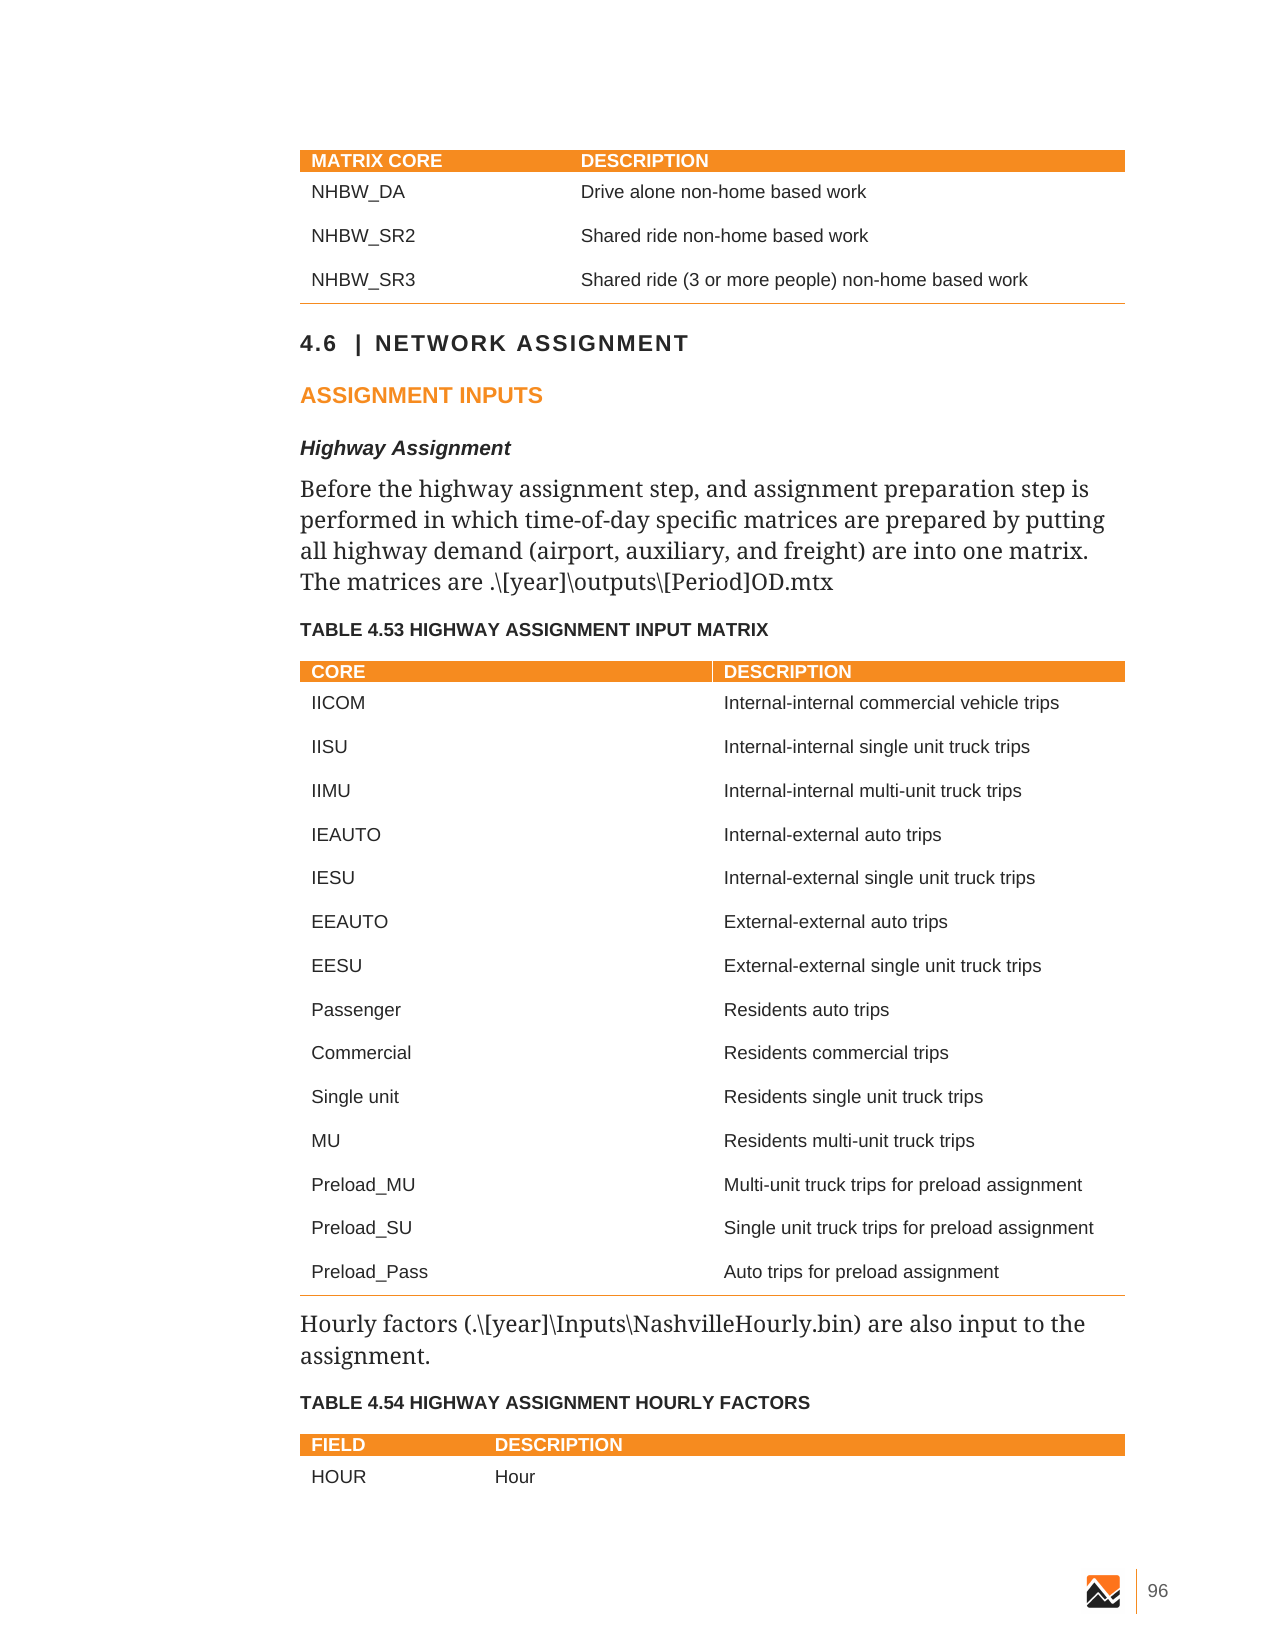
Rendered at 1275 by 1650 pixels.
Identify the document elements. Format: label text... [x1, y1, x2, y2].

picture [1080, 1568, 1125, 1614]
subtitle Highway Assignment [300, 429, 1125, 460]
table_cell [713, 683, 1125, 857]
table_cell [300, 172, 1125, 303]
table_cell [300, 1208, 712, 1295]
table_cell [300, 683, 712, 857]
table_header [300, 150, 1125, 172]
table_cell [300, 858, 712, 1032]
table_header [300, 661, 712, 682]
subtitle Assignment Inputs [300, 377, 1125, 408]
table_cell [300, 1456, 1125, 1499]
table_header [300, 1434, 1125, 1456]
text Hourly factors (.\[year]\Inputs\NashvilleHourly.bin) are also input to the assignment. [300, 1308, 1125, 1371]
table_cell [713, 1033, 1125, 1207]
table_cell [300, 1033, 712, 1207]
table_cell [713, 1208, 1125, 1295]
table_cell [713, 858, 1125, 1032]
text Before the highway assignment step, and assignment preparation step is performed in which time-of-day specific matrices are prepared by putting all highway demand (airport, auxiliary, and freight) are into one matrix. The matrices are .\[year]\outputs\[Period]OD.mtx [300, 473, 1125, 598]
subtitle Network Assignment [300, 325, 1125, 356]
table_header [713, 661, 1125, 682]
